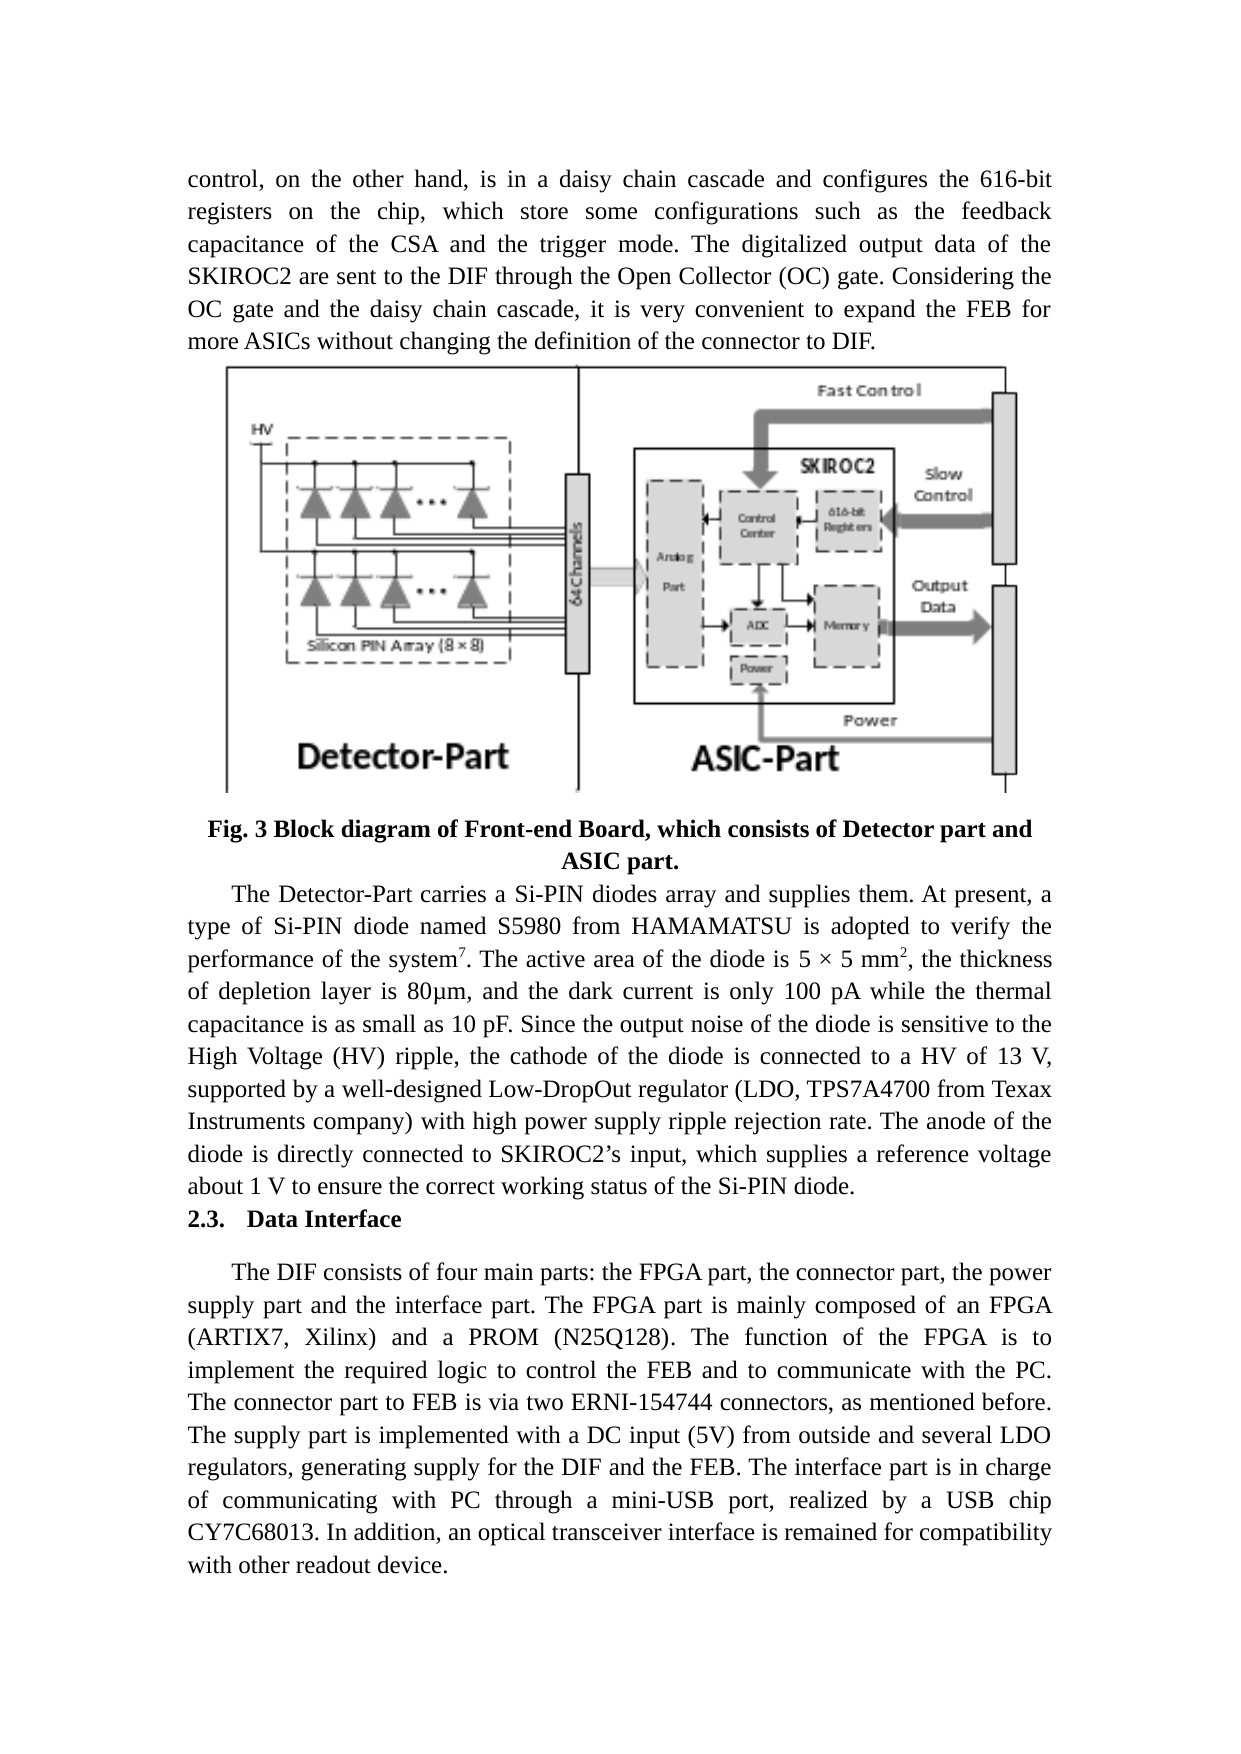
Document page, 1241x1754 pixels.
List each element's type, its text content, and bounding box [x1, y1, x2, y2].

text The DIF consists of four main parts: the FPGA part, the connector part, the power supply part and the interface part. The FPGA part is mainly composed of an FPGA (ARTIX7, Xilinx) and a PROM (N25Q128). The function of the FPGA is to implement the required logic to control the FEB and to communicate with the PC. The connector part to FEB is via two ERNI-154744 connectors, as mentioned before. The supply part is implemented with a DC input (5V) from outside and several LDO regulators, generating supply for the DIF and the FEB. The interface part is in charge of communicating with PC through a mini-USB port, realized by a USB chip CY7C68013. In addition, an optical transceiver interface is remained for compatibility with other readout device. [187, 1255, 1053, 1580]
subtitle Data Interface [187, 1202, 1053, 1234]
text The Detector-Part carries a Si-PIN diodes array and supplies them. At present, a type of Si-PIN diode named S5980 from HAMAMATSU is adopted to verify the performance of the system7. The active area of the diode is 5 × 5 mm2, the thickness of depletion layer is 80µm, and the dark current is only 100 pA while the thermal capacitance is as small as 10 pF. Since the output noise of the diode is sensitive to the High Voltage (HV) ripple, the cathode of the diode is connected to a HV of 13 V, supported by a well-designed Low-DropOut regulator (LDO, TPS7A4700 from Texax Instruments company) with high power supply ripple rejection rate. The anode of the diode is directly connected to SKIROC2’s input, which supplies a reference voltage about 1 V to ensure the correct working status of the Si-PIN diode. [187, 877, 1053, 1202]
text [187, 162, 1053, 357]
text Fig. Block diagram of Front-end Board, which consists of Detector part and ASIC part. [187, 812, 1053, 877]
